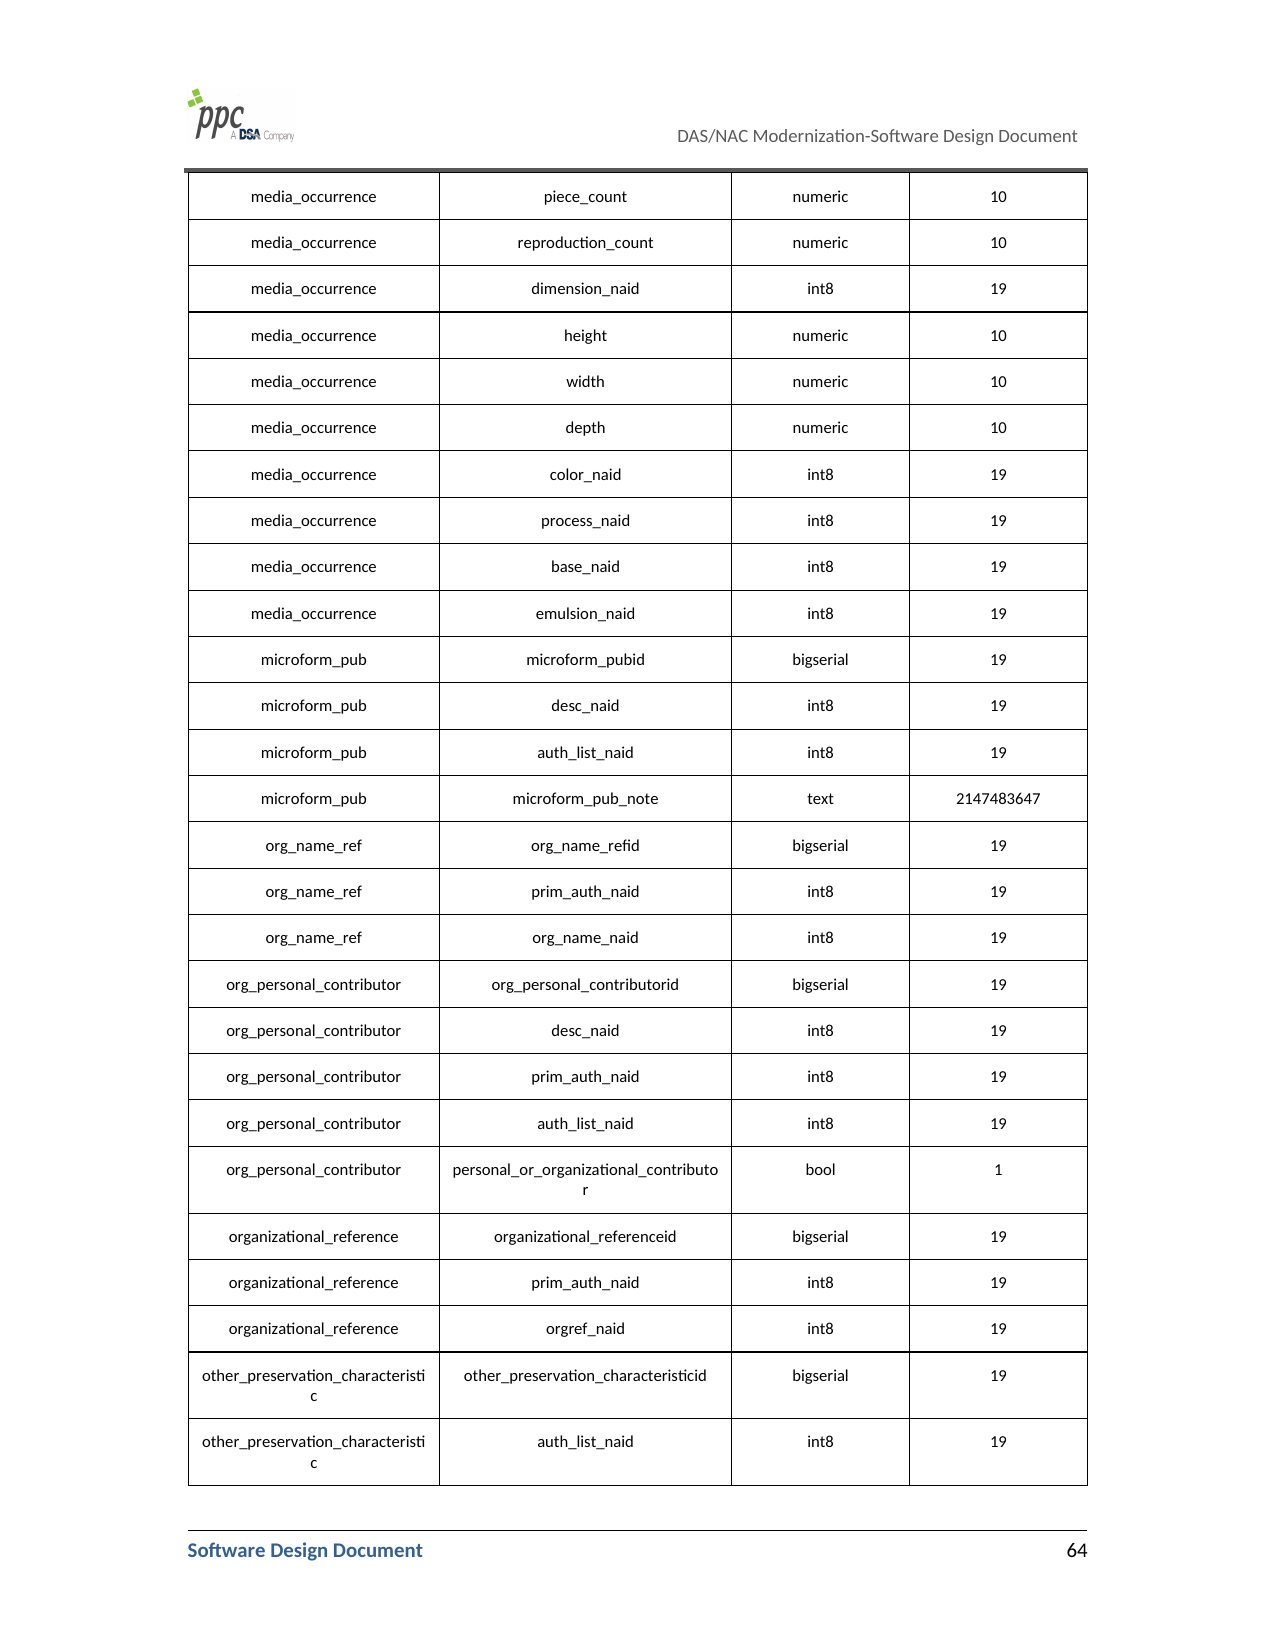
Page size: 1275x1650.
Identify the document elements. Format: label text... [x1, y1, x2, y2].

table_cell int8 [732, 544, 909, 589]
table_cell desc_naid [440, 1008, 731, 1053]
table_cell int8 [732, 730, 909, 775]
table_cell org_personal_contributorid [440, 961, 731, 1007]
table_cell auth_list_naid [440, 730, 731, 775]
table_cell 10 [910, 173, 1087, 219]
table_cell int8 [732, 1008, 909, 1053]
table_cell other_preservation_characteristicid [440, 1353, 731, 1418]
table_cell int8 [732, 683, 909, 728]
table_cell int8 [732, 451, 909, 497]
table_cell microform_pub [189, 730, 439, 775]
table_cell 19 [910, 544, 1087, 589]
table_cell 2147483647 [910, 776, 1087, 821]
table_cell numeric [732, 359, 909, 404]
table_cell org_personal_contributor [189, 961, 439, 1007]
table_cell media_occurrence [189, 451, 439, 497]
table_cell 19 [910, 1306, 1087, 1351]
table_cell microform_pub [189, 776, 439, 821]
picture [187, 87, 297, 143]
table_cell org_name_refid [440, 822, 731, 868]
table_cell organizational_reference [189, 1260, 439, 1305]
table_cell 19 [910, 1419, 1087, 1485]
table_cell int8 [732, 1260, 909, 1305]
table_cell auth_list_naid [440, 1100, 731, 1146]
table_cell 10 [910, 405, 1087, 450]
table_cell 19 [910, 961, 1087, 1007]
table_cell org_personal_contributor [189, 1008, 439, 1053]
table_cell int8 [732, 1100, 909, 1146]
table_cell 19 [910, 683, 1087, 728]
table_cell orgref_naid [440, 1306, 731, 1351]
table_cell 19 [910, 1214, 1087, 1259]
table_cell int8 [732, 591, 909, 636]
table_cell bigserial [732, 822, 909, 868]
table_cell 19 [910, 591, 1087, 636]
table_cell microform_pubid [440, 637, 731, 682]
table_cell numeric [732, 405, 909, 450]
table_cell media_occurrence [189, 591, 439, 636]
table_cell depth [440, 405, 731, 450]
table_cell numeric [732, 313, 909, 358]
table_cell media_occurrence [189, 173, 439, 219]
table_cell text [732, 776, 909, 821]
table_cell prim_auth_naid [440, 869, 731, 914]
table_cell color_naid [440, 451, 731, 497]
table_cell 10 [910, 220, 1087, 265]
table_cell int8 [732, 1306, 909, 1351]
table_cell 19 [910, 1054, 1087, 1099]
table_cell auth_list_naid [440, 1419, 731, 1485]
table_cell media_occurrence [189, 544, 439, 589]
table_cell 19 [910, 266, 1087, 311]
table_cell org_name_ref [189, 915, 439, 960]
table_cell piece_count [440, 173, 731, 219]
table_cell base_naid [440, 544, 731, 589]
table_cell media_occurrence [189, 405, 439, 450]
table_cell 19 [910, 637, 1087, 682]
table_cell prim_auth_naid [440, 1054, 731, 1099]
table_cell org_personal_contributor [189, 1054, 439, 1099]
table_cell int8 [732, 266, 909, 311]
table_cell other_preservation_characteristic [189, 1353, 439, 1418]
table_cell 1 [910, 1147, 1087, 1212]
table_cell bigserial [732, 1353, 909, 1418]
table_cell organizational_referenceid [440, 1214, 731, 1259]
table_cell 19 [910, 1260, 1087, 1305]
table_cell media_occurrence [189, 498, 439, 543]
table_cell bigserial [732, 961, 909, 1007]
table_cell 19 [910, 1353, 1087, 1418]
table_cell 19 [910, 915, 1087, 960]
table_cell media_occurrence [189, 220, 439, 265]
table_cell 19 [910, 451, 1087, 497]
table_cell prim_auth_naid [440, 1260, 731, 1305]
table_cell 19 [910, 498, 1087, 543]
table_cell int8 [732, 869, 909, 914]
table_cell media_occurrence [189, 313, 439, 358]
table_cell int8 [732, 915, 909, 960]
table_cell dimension_naid [440, 266, 731, 311]
table_cell height [440, 313, 731, 358]
table_cell desc_naid [440, 683, 731, 728]
table_cell 19 [910, 1008, 1087, 1053]
table_cell other_preservation_characteristic [189, 1419, 439, 1485]
table_cell 19 [910, 730, 1087, 775]
table_cell 19 [910, 822, 1087, 868]
table_cell org_name_ref [189, 869, 439, 914]
table_cell 10 [910, 313, 1087, 358]
table_cell microform_pub [189, 637, 439, 682]
table_cell media_occurrence [189, 266, 439, 311]
table_cell numeric [732, 173, 909, 219]
table_cell emulsion_naid [440, 591, 731, 636]
table_cell bigserial [732, 637, 909, 682]
table_cell microform_pub_note [440, 776, 731, 821]
table_cell 10 [910, 359, 1087, 404]
table_cell bool [732, 1147, 909, 1212]
table_cell org_name_ref [189, 822, 439, 868]
table_cell width [440, 359, 731, 404]
table_cell int8 [732, 498, 909, 543]
table_cell org_name_naid [440, 915, 731, 960]
table_cell org_personal_contributor [189, 1147, 439, 1212]
table_cell organizational_reference [189, 1214, 439, 1259]
table_cell org_personal_contributor [189, 1100, 439, 1146]
table_cell bigserial [732, 1214, 909, 1259]
table_cell 19 [910, 1100, 1087, 1146]
table_cell process_naid [440, 498, 731, 543]
table_cell int8 [732, 1419, 909, 1485]
table_cell int8 [732, 1054, 909, 1099]
table_cell 19 [910, 869, 1087, 914]
table_cell reproduction_count [440, 220, 731, 265]
table_cell numeric [732, 220, 909, 265]
table_cell personal_or_organizational_contributor [440, 1147, 731, 1212]
table_cell media_occurrence [189, 359, 439, 404]
table_cell microform_pub [189, 683, 439, 728]
table_cell organizational_reference [189, 1306, 439, 1351]
